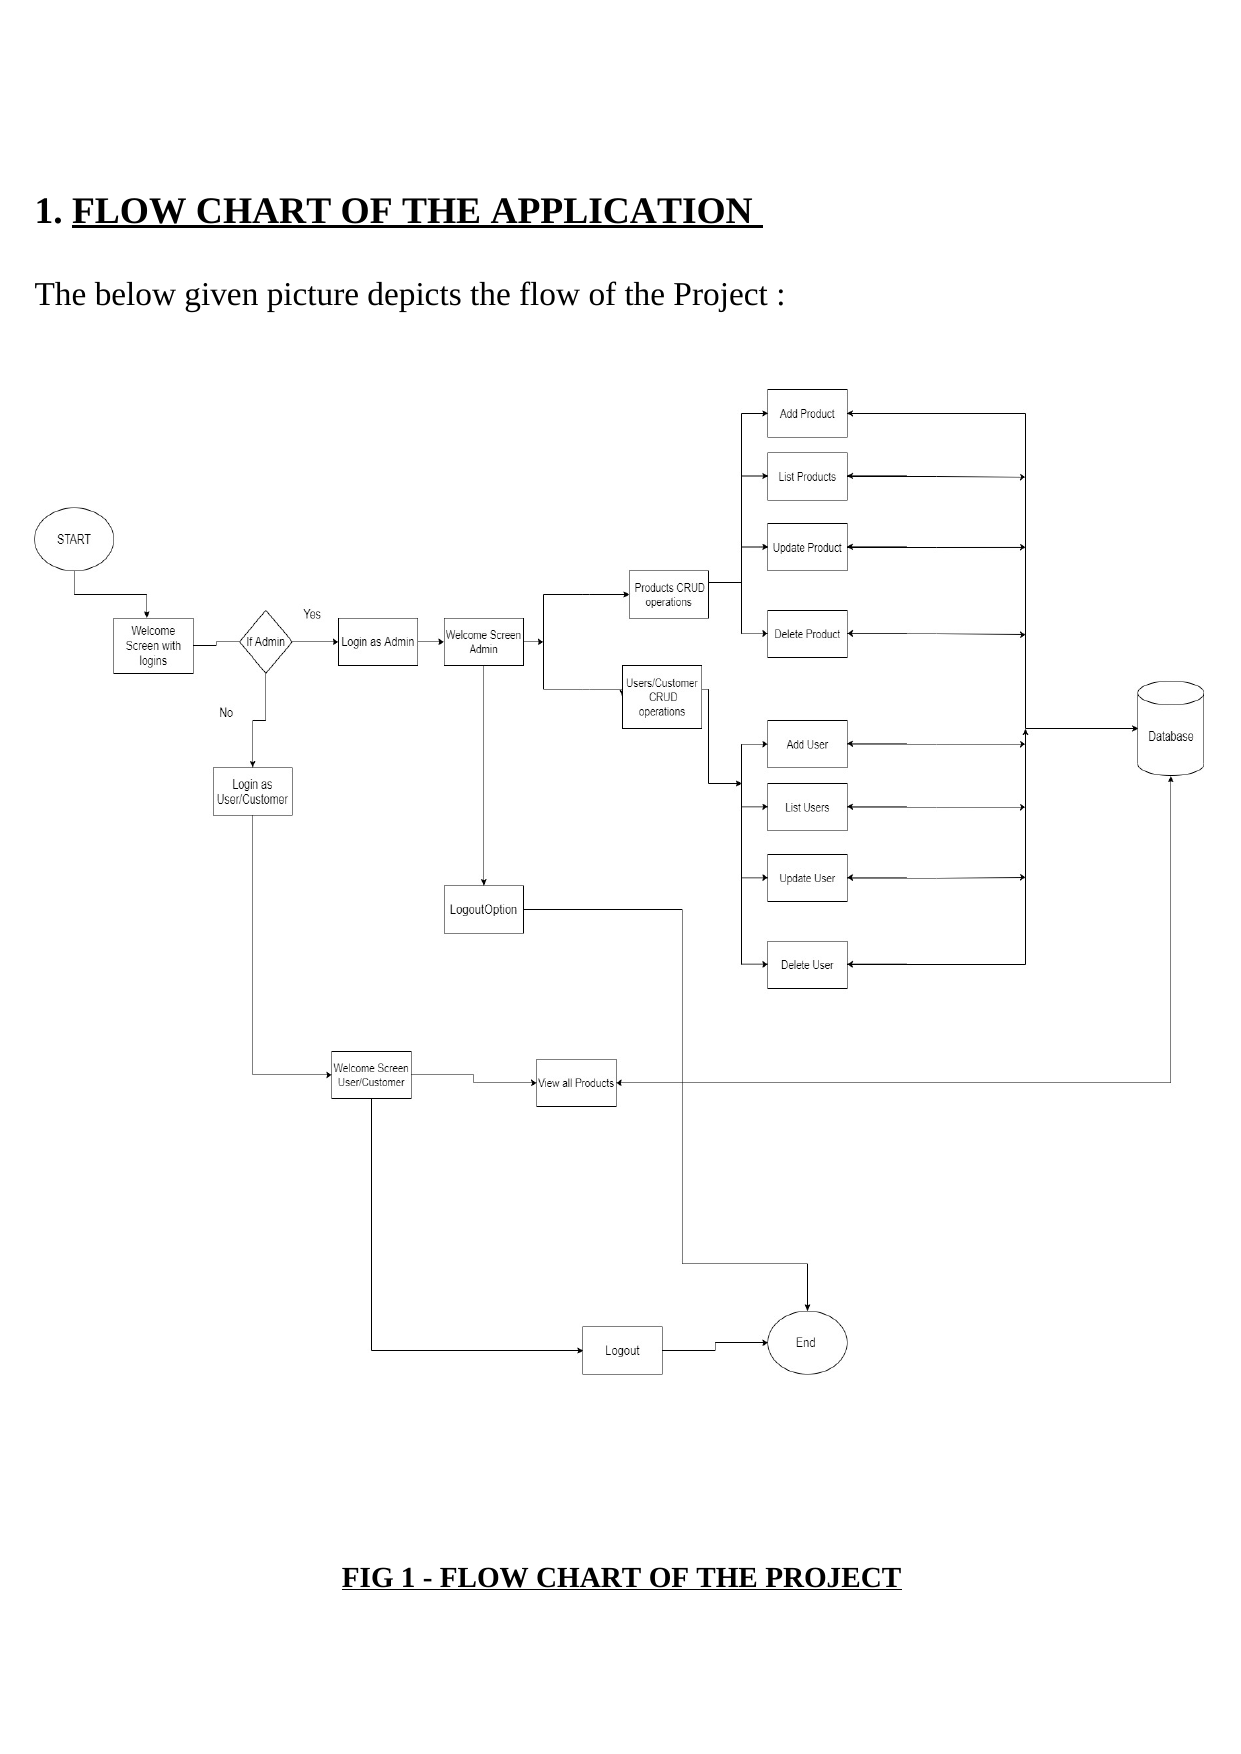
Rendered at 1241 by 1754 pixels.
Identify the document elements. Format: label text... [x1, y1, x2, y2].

picture [34, 389, 1204, 1375]
text FIG 1 - FLOW CHART OF THE PROJECT [34, 1560, 1224, 1593]
list FLOW CHART OF THE APPLICATION [34, 188, 1224, 231]
list The below given picture depicts the flow of the Project : [34, 274, 1224, 313]
